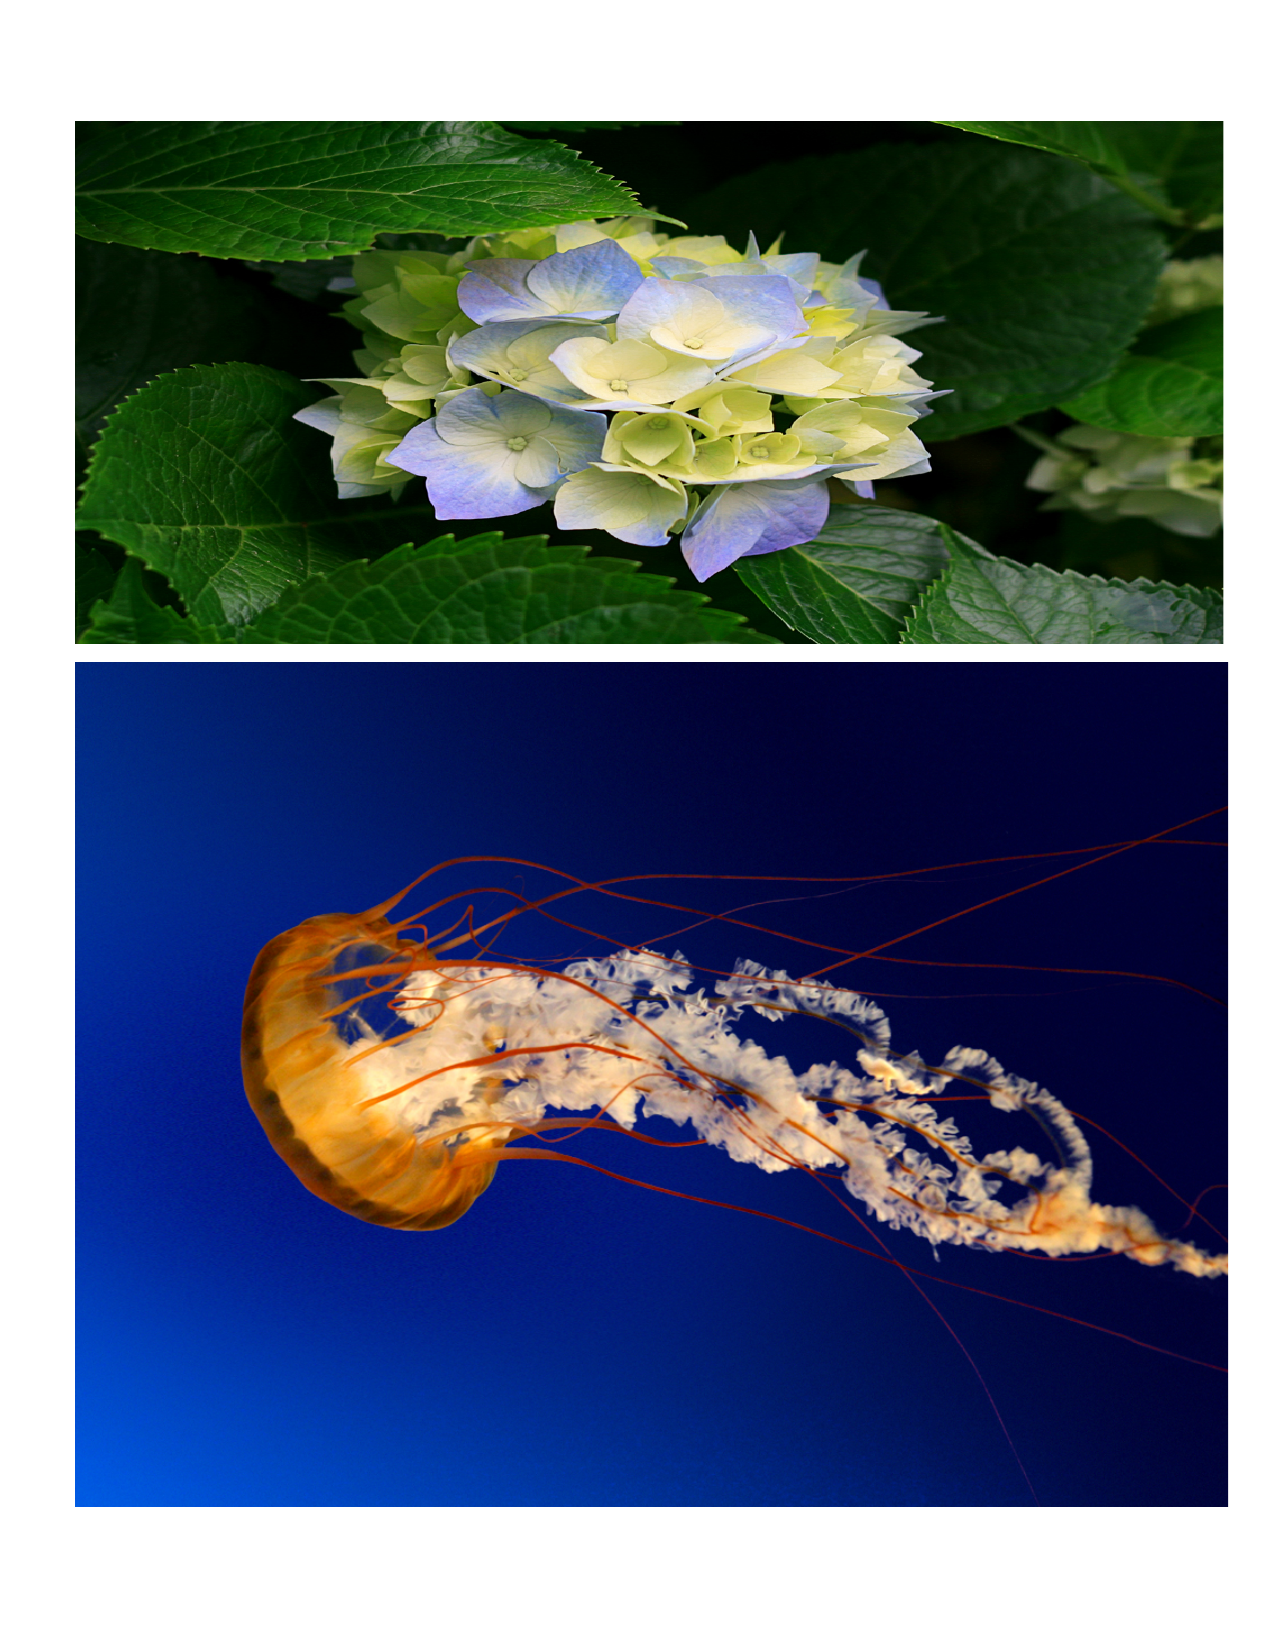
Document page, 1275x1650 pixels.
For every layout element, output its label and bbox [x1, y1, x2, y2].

picture [75, 121, 1224, 644]
picture [75, 662, 1229, 1507]
